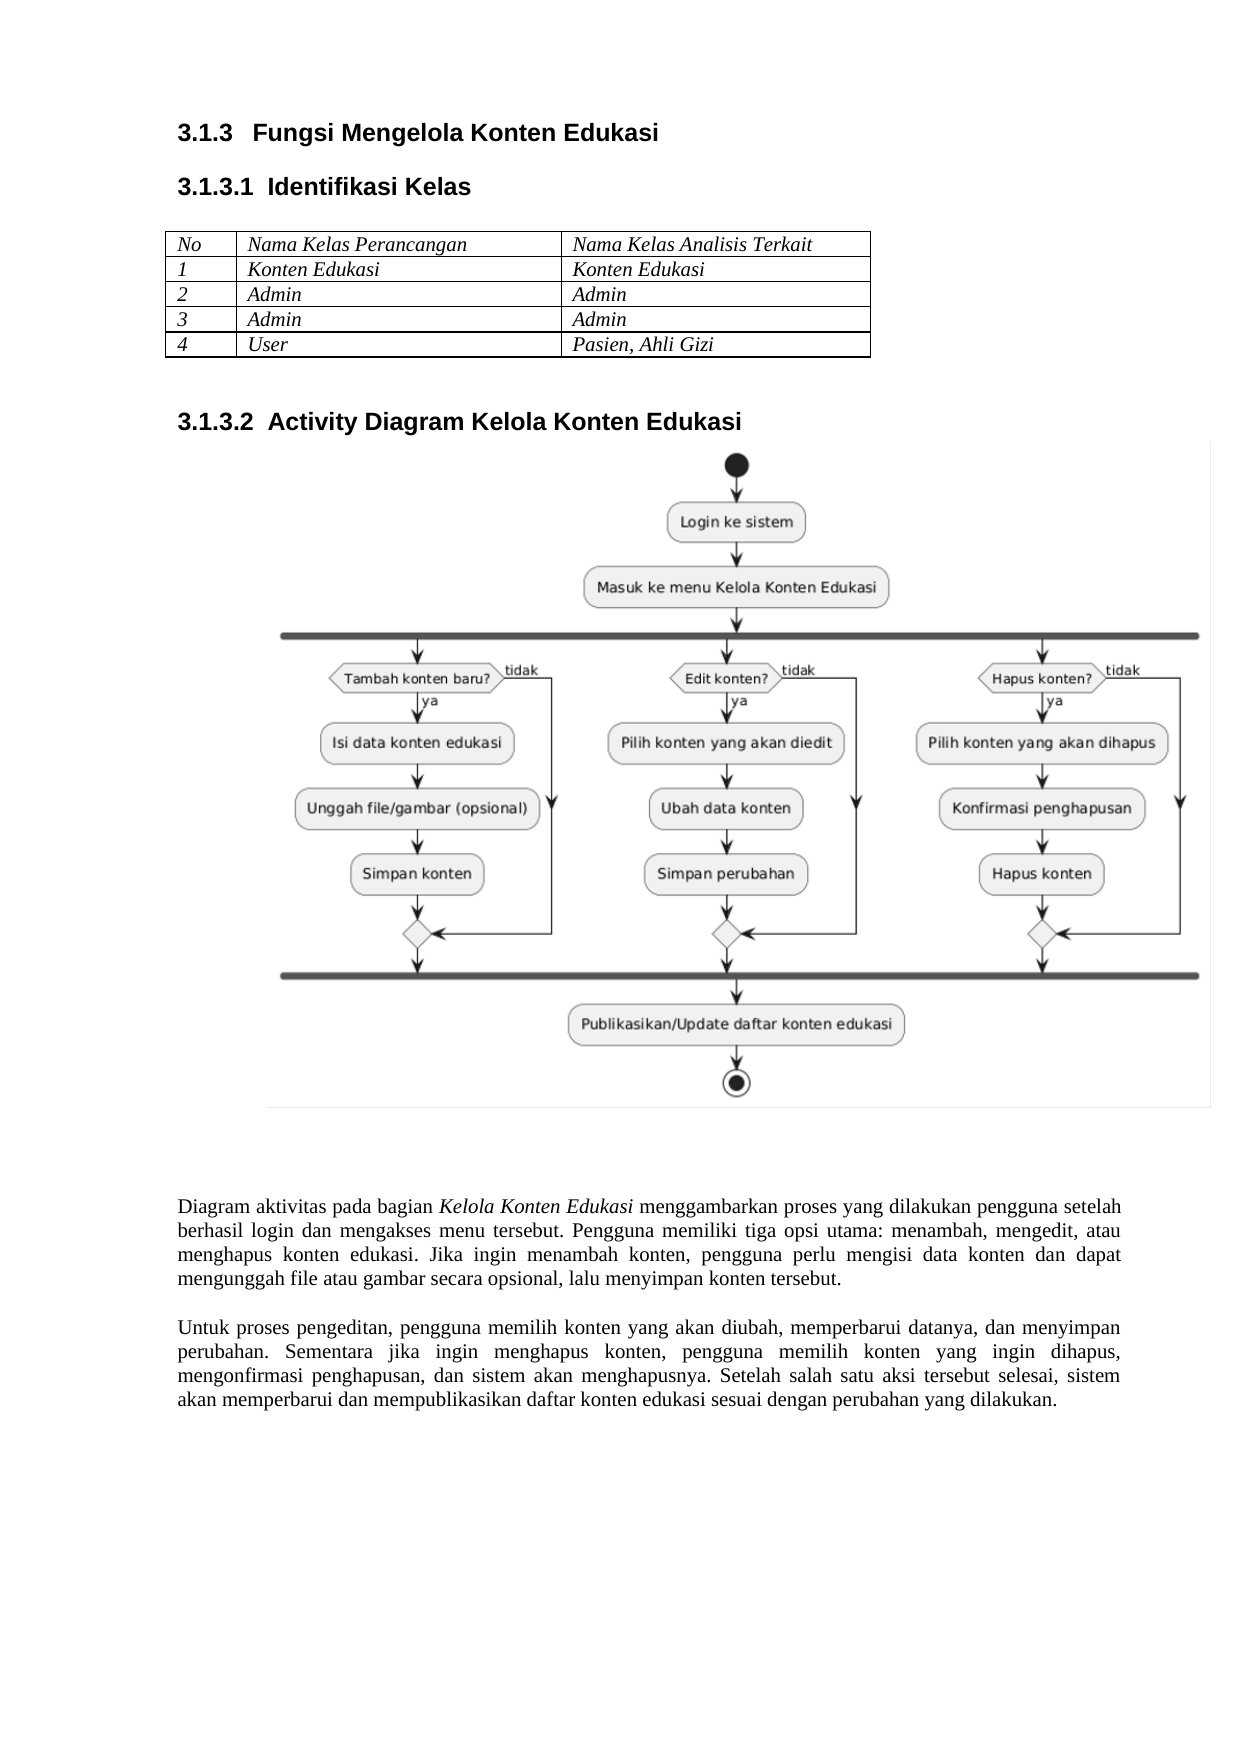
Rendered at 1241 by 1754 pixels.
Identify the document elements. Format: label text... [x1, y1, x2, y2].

table_cell Admin [562, 307, 870, 331]
subtitle Identifikasi Kelas [177, 172, 1122, 201]
table_cell 1 [166, 257, 236, 281]
table_cell Admin [237, 307, 561, 331]
table_cell 2 [166, 282, 236, 306]
table_cell User [237, 333, 561, 356]
text Untuk proses pengeditan, pengguna memilih konten yang akan diubah, memperbarui datanya, dan menyimpan perubahan. Sementara jika ingin menghapus konten, pengguna memilih konten yang ingin dihapus, mengonfirmasi penghapusan, dan sistem akan menghapusnya. Setelah salah satu aksi tersebut selesai, sistem akan memperbarui dan mempublikasikan daftar konten edukasi sesuai dengan perubahan yang dilakukan. [177, 1315, 1122, 1411]
table_header Nama Kelas Analisis Terkait [562, 232, 870, 256]
table_header Nama Kelas Perancangan [237, 232, 561, 256]
picture [267, 441, 1212, 1109]
table_cell Pasien, Ahli Gizi [562, 333, 870, 356]
table_cell Konten Edukasi [562, 257, 870, 281]
text Diagram aktivitas pada bagian Kelola Konten Edukasi menggambarkan proses yang dilakukan pengguna setelah berhasil login dan mengakses menu tersebut. Pengguna memiliki tiga opsi utama: menambah, mengedit, atau menghapus konten edukasi. Jika ingin menambah konten, pengguna perlu mengisi data konten dan dapat mengunggah file atau gambar secara opsional, lalu menyimpan konten tersebut. [177, 1193, 1122, 1290]
table_header No [166, 232, 236, 256]
table_cell Admin [237, 282, 561, 306]
table_cell 4 [166, 333, 236, 356]
table_cell Konten Edukasi [237, 257, 561, 281]
table_cell Admin [562, 282, 870, 306]
subtitle Activity Diagram Kelola Konten Edukasi [177, 407, 1122, 435]
subtitle Fungsi Mengelola Konten Edukasi [177, 118, 1122, 147]
table_cell 3 [166, 307, 236, 331]
